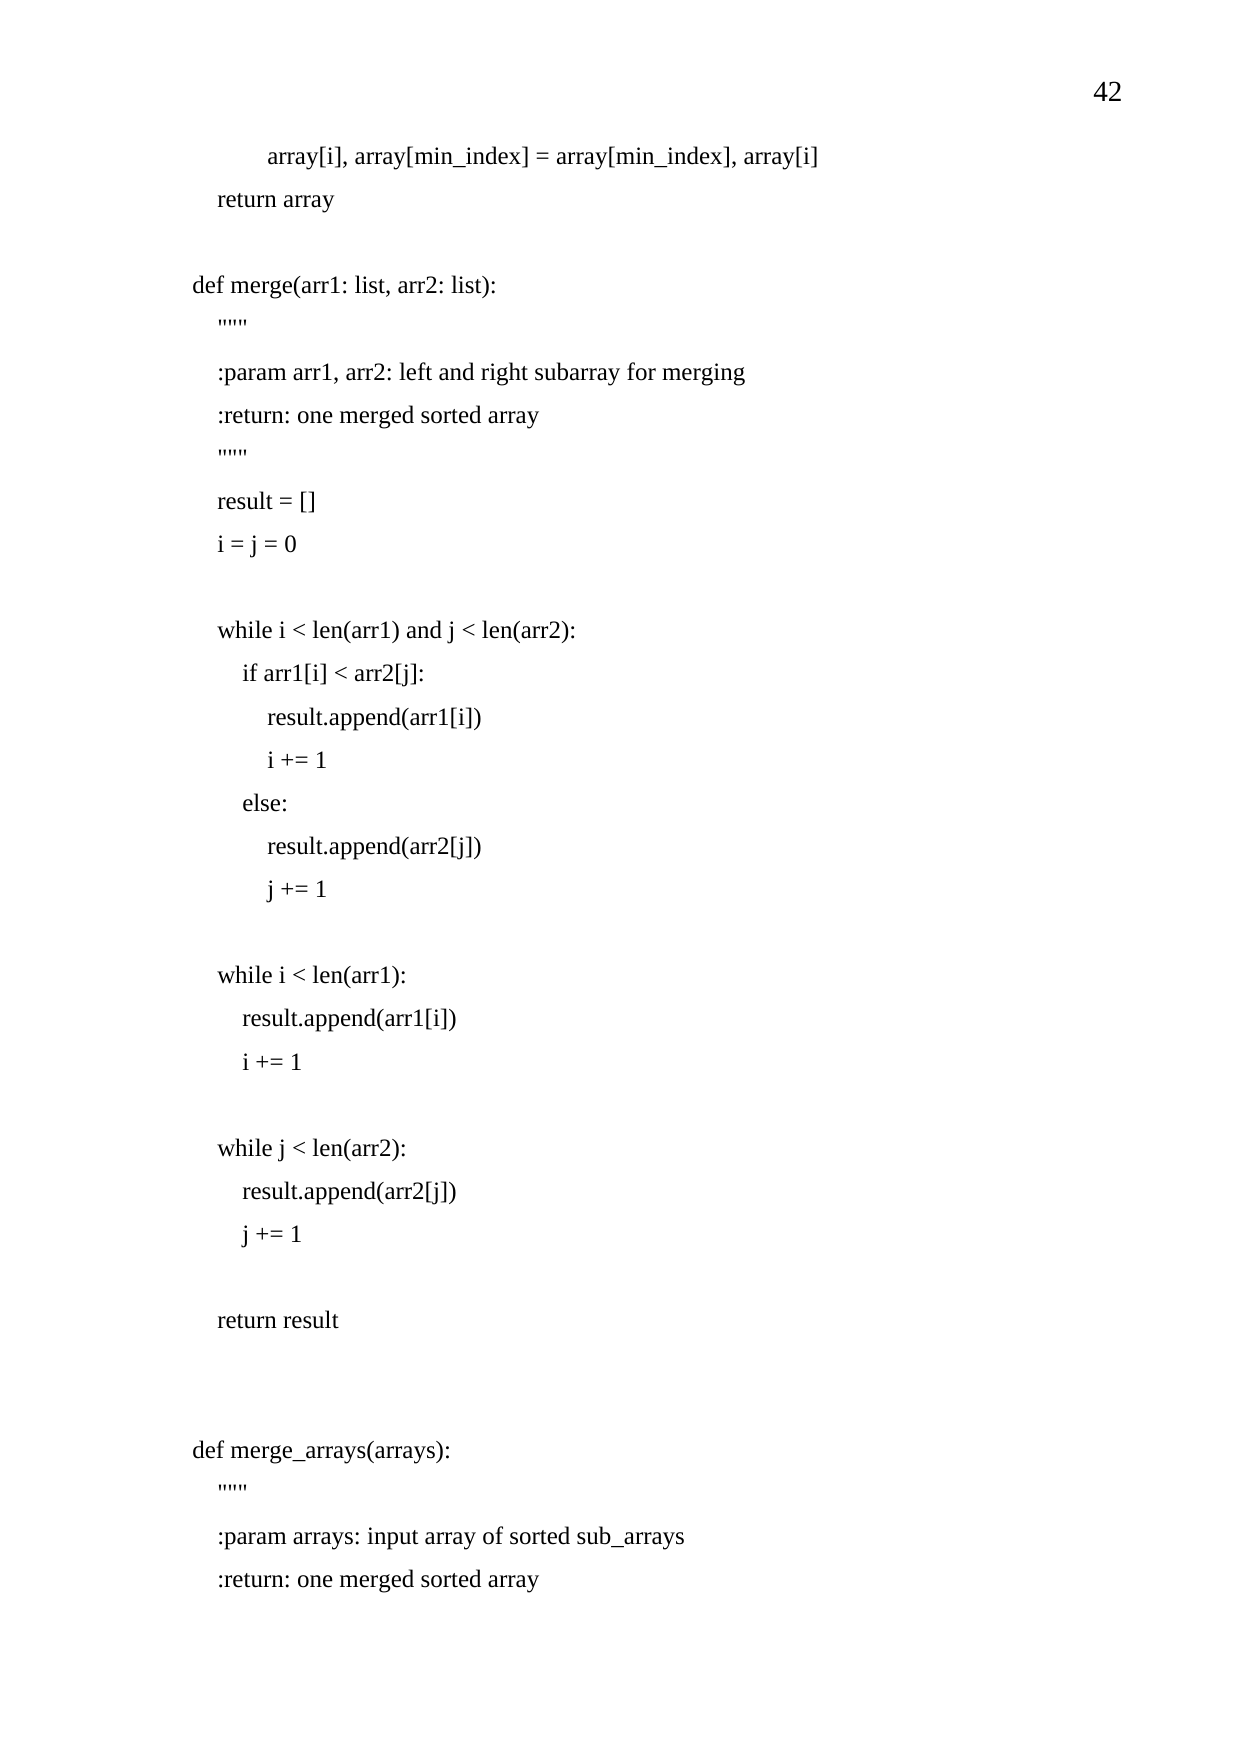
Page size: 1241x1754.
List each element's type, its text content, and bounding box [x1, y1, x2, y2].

text if arr1[i] < arr2[j]: [118, 658, 1122, 687]
text :param arr1, arr2: left and right subarray for merging [118, 357, 1122, 385]
text i += 1 [118, 745, 1122, 773]
text array[i], array[min_index] = array[min_index], array[i] [118, 141, 1122, 170]
text result = [] [118, 486, 1122, 515]
text result.append(arr1[i]) [118, 1003, 1122, 1032]
text else: [118, 788, 1122, 817]
text def merge_arrays(arrays): [118, 1435, 1122, 1463]
text result.append(arr2[j]) [118, 1176, 1122, 1205]
text while i < len(arr1): [118, 960, 1122, 989]
text result.append(arr2[j]) [118, 831, 1122, 860]
text return result [118, 1305, 1122, 1334]
text :param arrays: input array of sorted sub_arrays [118, 1521, 1122, 1550]
text def merge(arr1: list, arr2: list): [118, 270, 1122, 299]
text j += 1 [118, 874, 1122, 903]
text result.append(arr1[i]) [118, 702, 1122, 730]
text i += 1 [118, 1047, 1122, 1075]
text :return: one merged sorted array [118, 400, 1122, 428]
text while j < len(arr2): [118, 1133, 1122, 1162]
text """ [118, 313, 1122, 342]
text """ [118, 443, 1122, 472]
text j += 1 [118, 1219, 1122, 1248]
text while i < len(arr1) and j < len(arr2): [118, 615, 1122, 644]
text """ [118, 1478, 1122, 1507]
text return array [118, 184, 1122, 213]
text :return: one merged sorted array [118, 1564, 1122, 1593]
text i = j = 0 [118, 529, 1122, 558]
